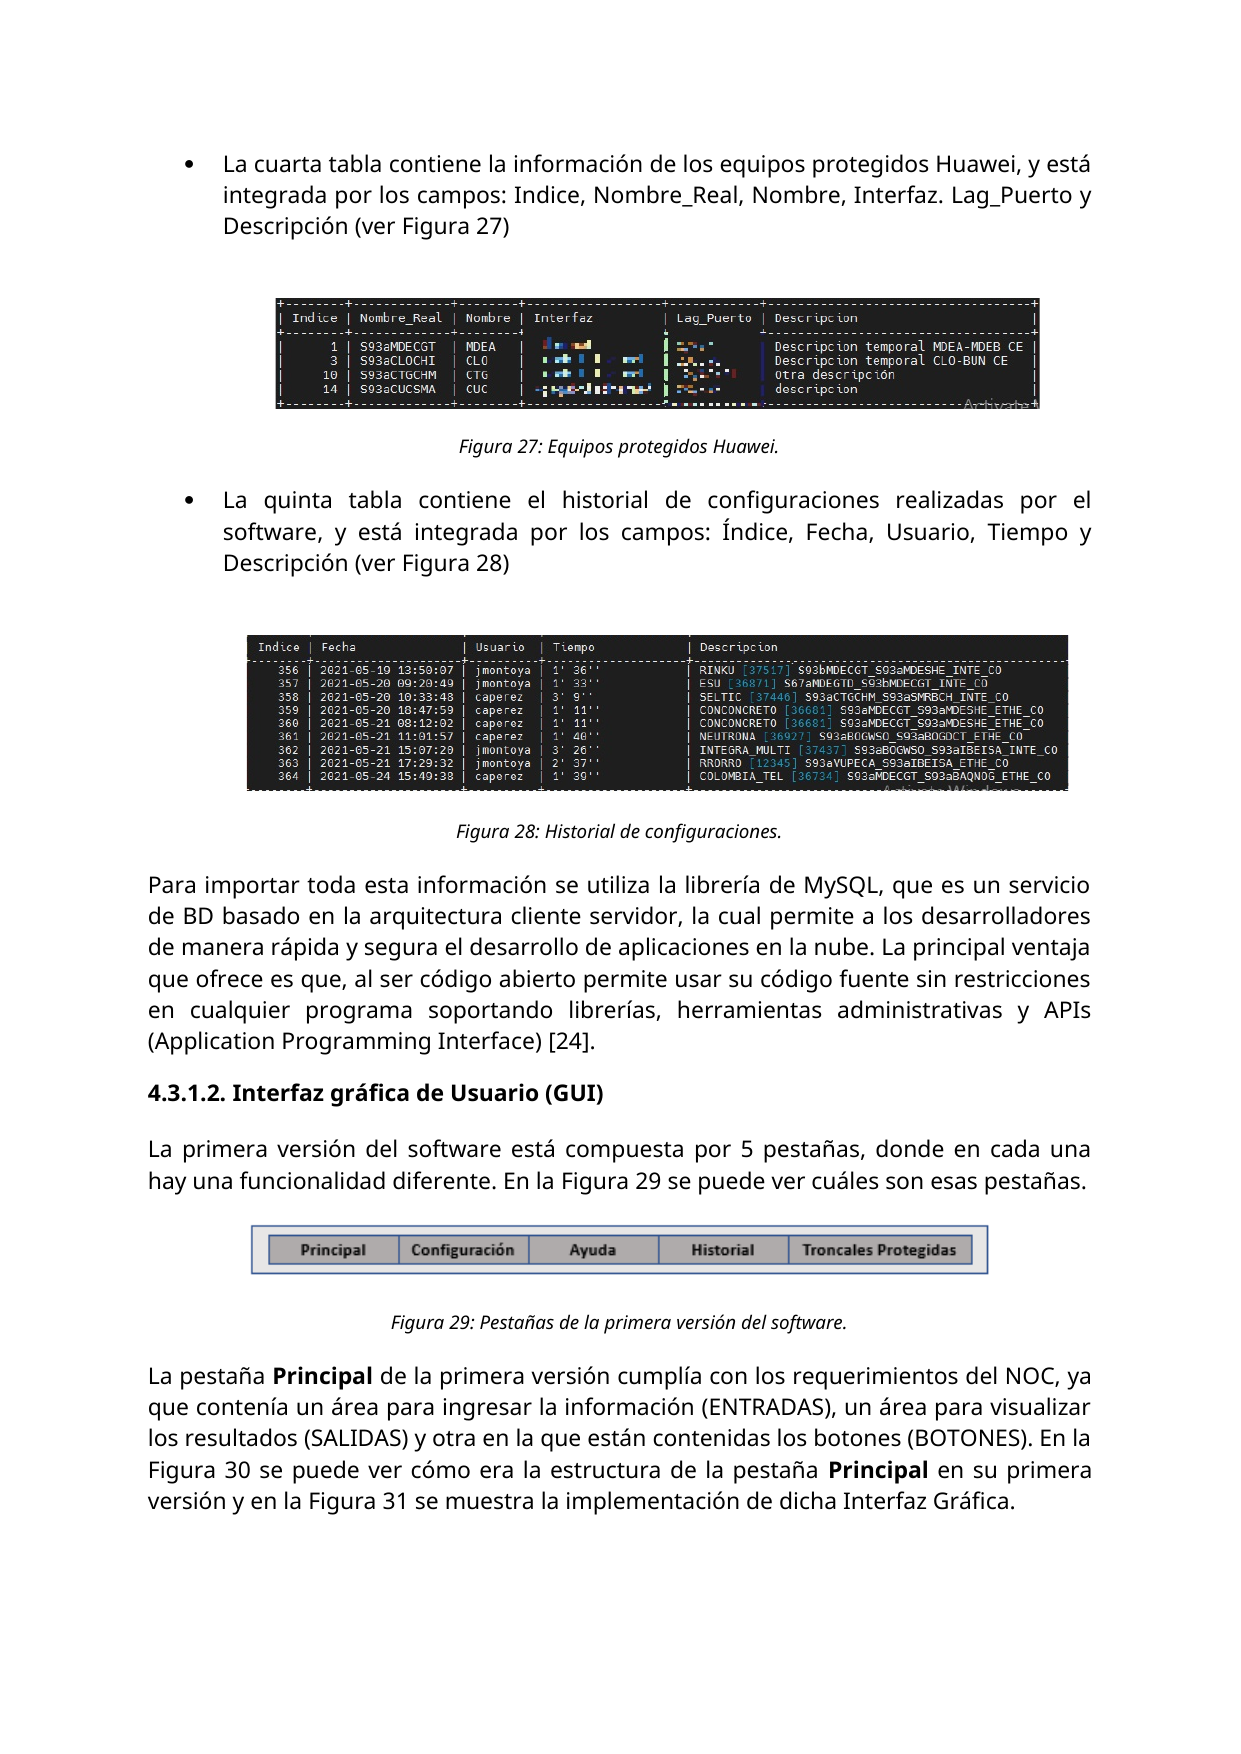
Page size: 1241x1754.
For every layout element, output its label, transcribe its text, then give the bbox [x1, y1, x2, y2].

text La pestaña Principal de la primera versión cumplía con los requerimientos del NOC, ya que contenía un área para ingresar la información (ENTRADAS), un área para visualizar los resultados (SALIDAS) y otra en la que están contenidas los botones (BOTONES). En la Figura 30 se puede ver cómo era la estructura de la pestaña Principal en su primera versión y en la Figura 31 se muestra la implementación de dicha Interfaz Gráfica. [148, 1360, 1092, 1516]
text La primera versión del software está compuesta por 5 pestañas, donde en cada una hay una funcionalidad diferente. En la Figura 29 se puede ver cuáles son esas pestañas. [148, 1133, 1092, 1196]
text Para importar toda esta información se utiliza la librería de MySQL, que es un servicio de BD basado en la arquitectura cliente servidor, la cual permite a los desarrolladores de manera rápida y segura el desarrollo de aplicaciones en la nube. La principal ventaja que ofrece es que, al ser código abierto permite usar su código fuente sin restricciones en cualquier programa soportando librerías, herramientas administrativas y APIs (Application Programming Interface) . [148, 869, 1092, 1056]
list La cuarta tabla contiene la información de los equipos protegidos Huawei, y está integrada por los campos: Indice, Nombre_Real, Nombre, Interfaz. Lag_Puerto y Descripción (ver Figura 27) [185, 148, 1092, 241]
list La quinta tabla contiene el historial de configuraciones realizadas por el software, y está integrada por los campos: Índice, Fecha, Usuario, Tiempo y Descripción (ver Figura 28) [185, 484, 1092, 578]
picture [242, 1216, 998, 1284]
subtitle Interfaz gráfica de Usuario (GUI) [148, 1077, 1092, 1108]
picture [275, 298, 1040, 409]
picture [246, 635, 1069, 793]
